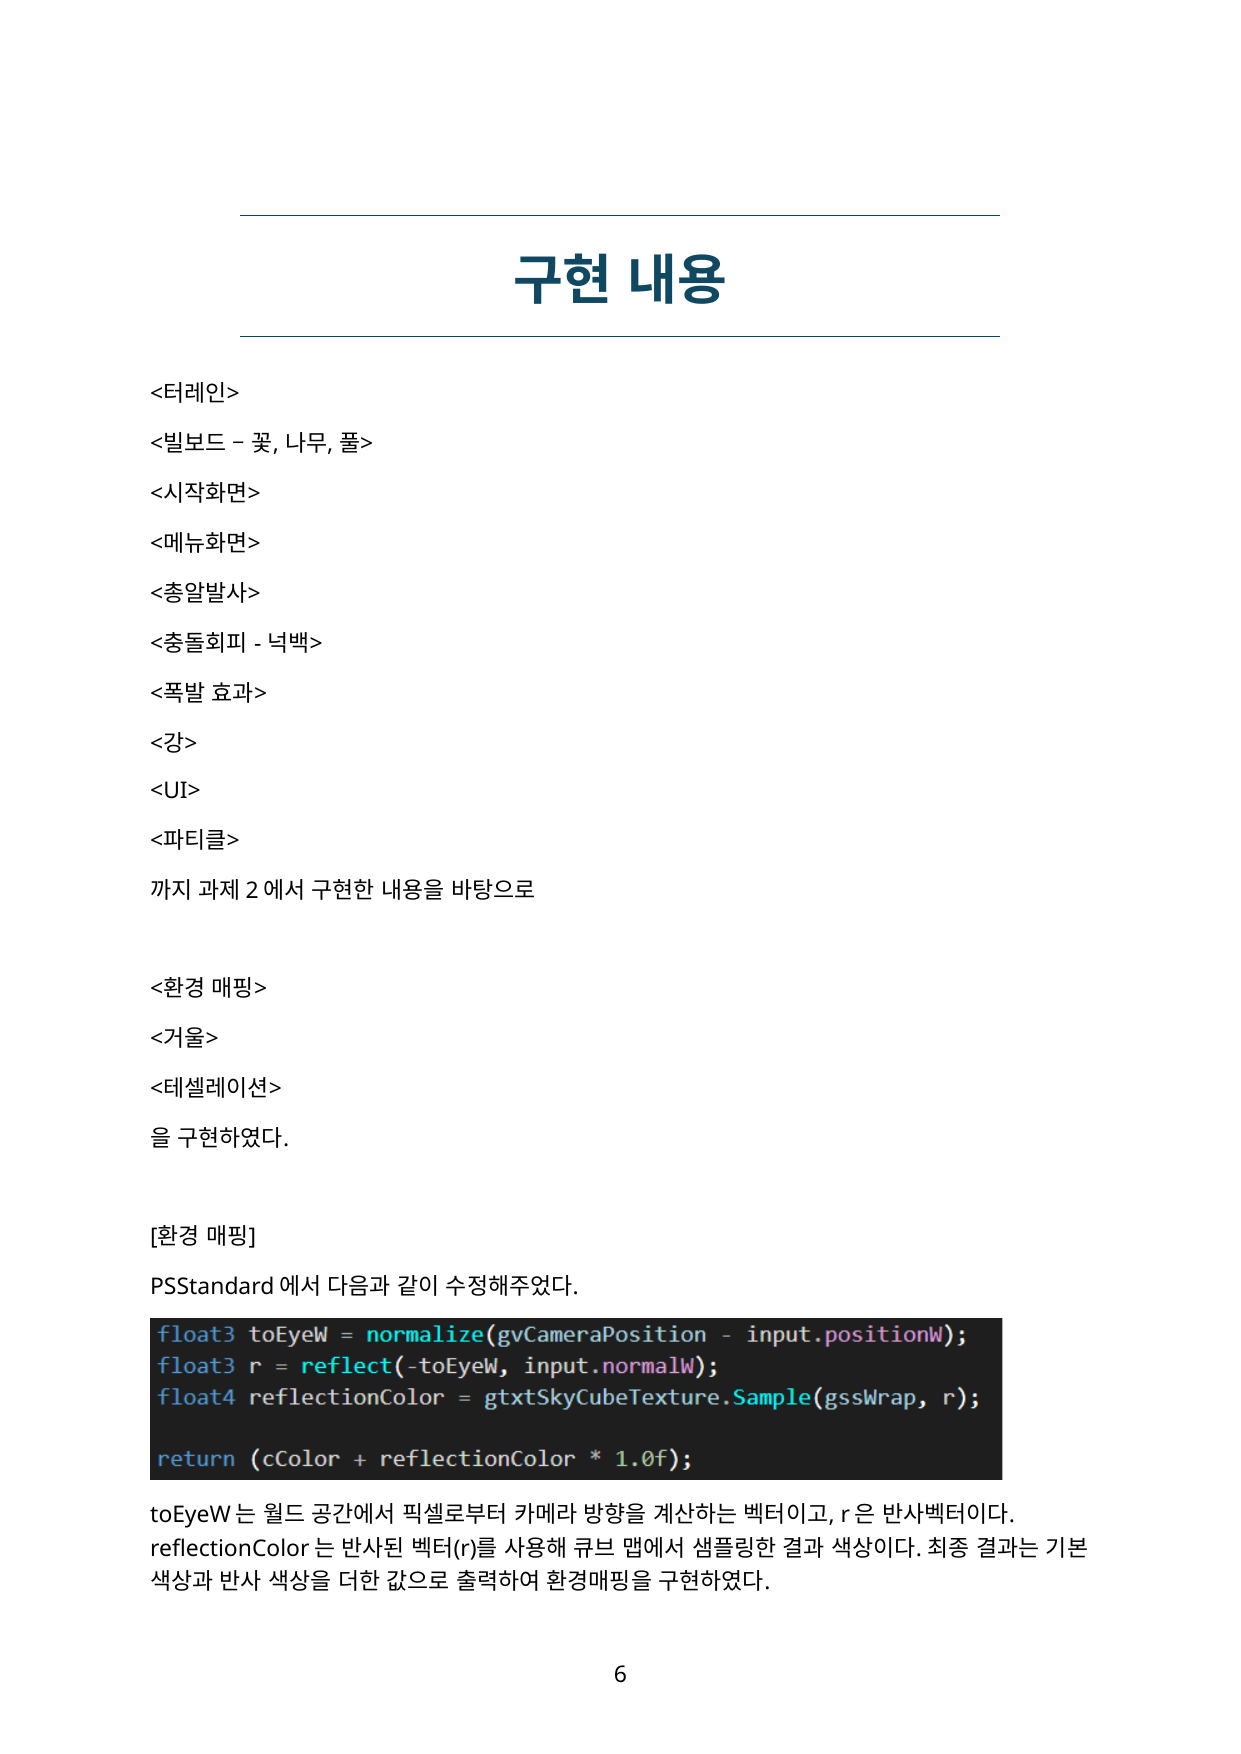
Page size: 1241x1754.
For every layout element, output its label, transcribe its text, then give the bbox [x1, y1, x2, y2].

text 까지 과제2에서 구현한 내용을 바탕으로 [150, 872, 1090, 906]
text <빌보드 – 꽃, 나무, 풀> [150, 424, 1090, 458]
text <총알발사> [150, 574, 1090, 608]
text <UI> [150, 774, 1090, 806]
text [환경 매핑] [150, 1218, 1090, 1251]
text <테셀레이션> [150, 1070, 1090, 1103]
text <강> [150, 724, 1090, 758]
text <충돌회피 - 넉백> [150, 624, 1090, 658]
picture [150, 1318, 1003, 1480]
text <폭발 효과> [150, 674, 1090, 708]
text <터레인> [150, 374, 1090, 408]
text PSStandard에서 다음과 같이 수정해주었다. [150, 1268, 1090, 1301]
text <거울> [150, 1020, 1090, 1053]
text <메뉴화면> [150, 524, 1090, 558]
text <시작화면> [150, 474, 1090, 508]
text <환경 매핑> [150, 970, 1090, 1003]
text 구현 내용 [240, 216, 1000, 336]
text 을 구현하였다. [150, 1120, 1090, 1153]
text <파티클> [150, 822, 1090, 856]
text toEyeW는 월드 공간에서 픽셀로부터 카메라 방향을 계산하는 벡터이고, r은 반사벡터이다. reflectionColor는 반사된 벡터(r)를 사용해 큐브 맵에서 샘플링한 결과 색상이다. 최종 결과는 기본 색상과 반사 색상을 더한 값으로 출력하여 환경매핑을 구현하였다. [150, 1496, 1090, 1596]
